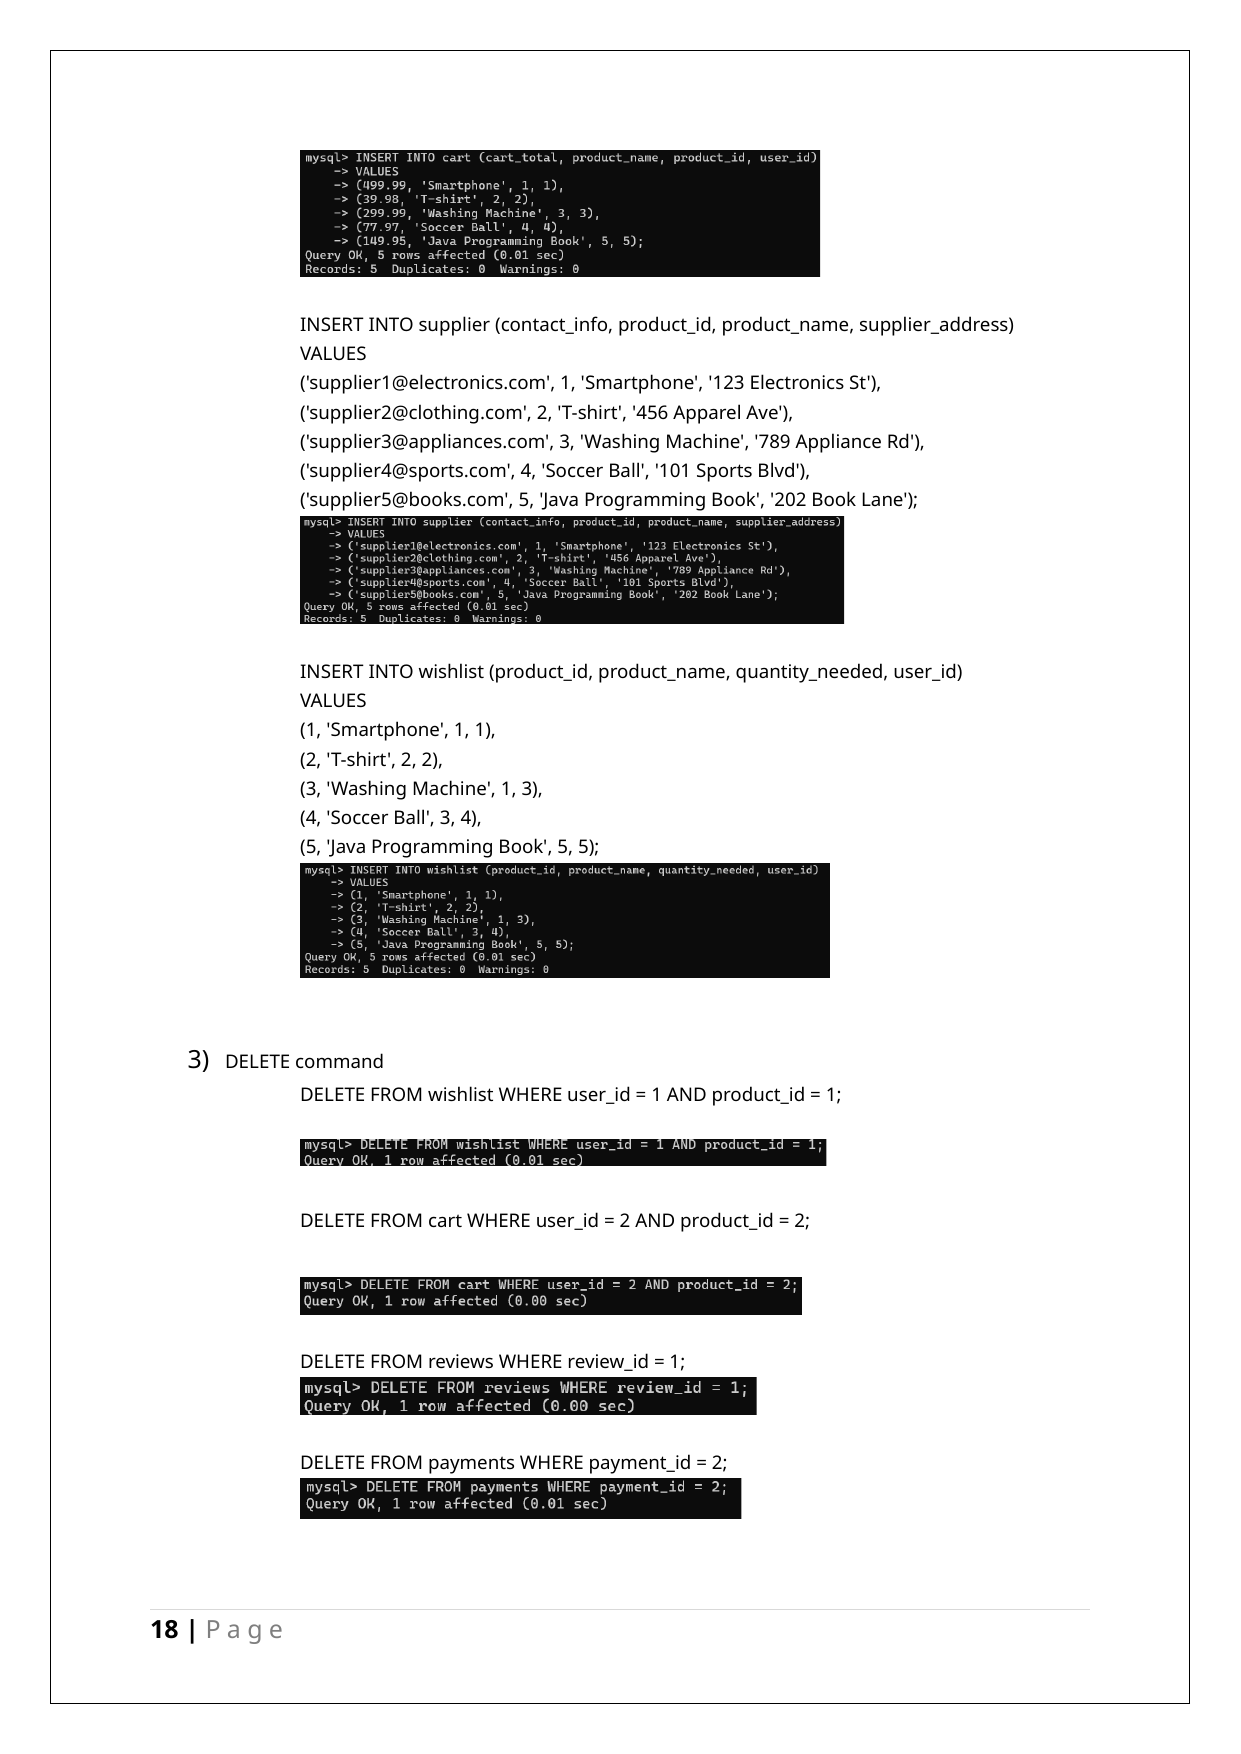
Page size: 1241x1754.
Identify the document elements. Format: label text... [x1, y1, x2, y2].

list (2, 'T-shirt', 2, 2), [300, 746, 1090, 771]
list DELETE FROM payments WHERE payment_id = 2; [300, 1449, 1090, 1475]
list ('supplier3@appliances.com', 3, 'Washing Machine', '789 Appliance Rd'), [300, 428, 1090, 454]
picture [300, 150, 821, 277]
list DELETE command [187, 1042, 1090, 1076]
picture [300, 516, 845, 624]
list (5, 'Java Programming Book', 5, 5); [300, 834, 1090, 859]
list (3, 'Washing Machine', 1, 3), [300, 775, 1090, 801]
picture [300, 863, 830, 978]
list DELETE FROM cart WHERE user_id = 2 AND product_id = 2; [300, 1208, 1090, 1272]
picture [300, 1377, 757, 1415]
picture [300, 1277, 802, 1315]
list (4, 'Soccer Ball', 3, 4), [300, 804, 1090, 830]
list ('supplier4@sports.com', 4, 'Soccer Ball', '101 Sports Blvd'), [300, 457, 1090, 483]
list VALUES [300, 687, 1090, 713]
picture [300, 1478, 742, 1519]
picture [300, 1139, 827, 1166]
list DELETE FROM wishlist WHERE user_id = 1 AND product_id = 1; [300, 1081, 1090, 1106]
list ('supplier2@clothing.com', 2, 'T-shirt', '456 Apparel Ave'), [300, 399, 1090, 424]
list ('supplier1@electronics.com', 1, 'Smartphone', '123 Electronics St'), [300, 370, 1090, 395]
list (1, 'Smartphone', 1, 1), [300, 717, 1090, 742]
list ('supplier5@books.com', 5, 'Java Programming Book', '202 Book Lane'); [300, 487, 1090, 512]
list DELETE FROM reviews WHERE review_id = 1; [300, 1348, 1090, 1374]
list VALUES [300, 340, 1090, 366]
list INSERT INTO supplier (contact_info, product_id, product_name, supplier_address) [300, 311, 1090, 337]
list INSERT INTO wishlist (product_id, product_name, quantity_needed, user_id) [300, 658, 1090, 684]
